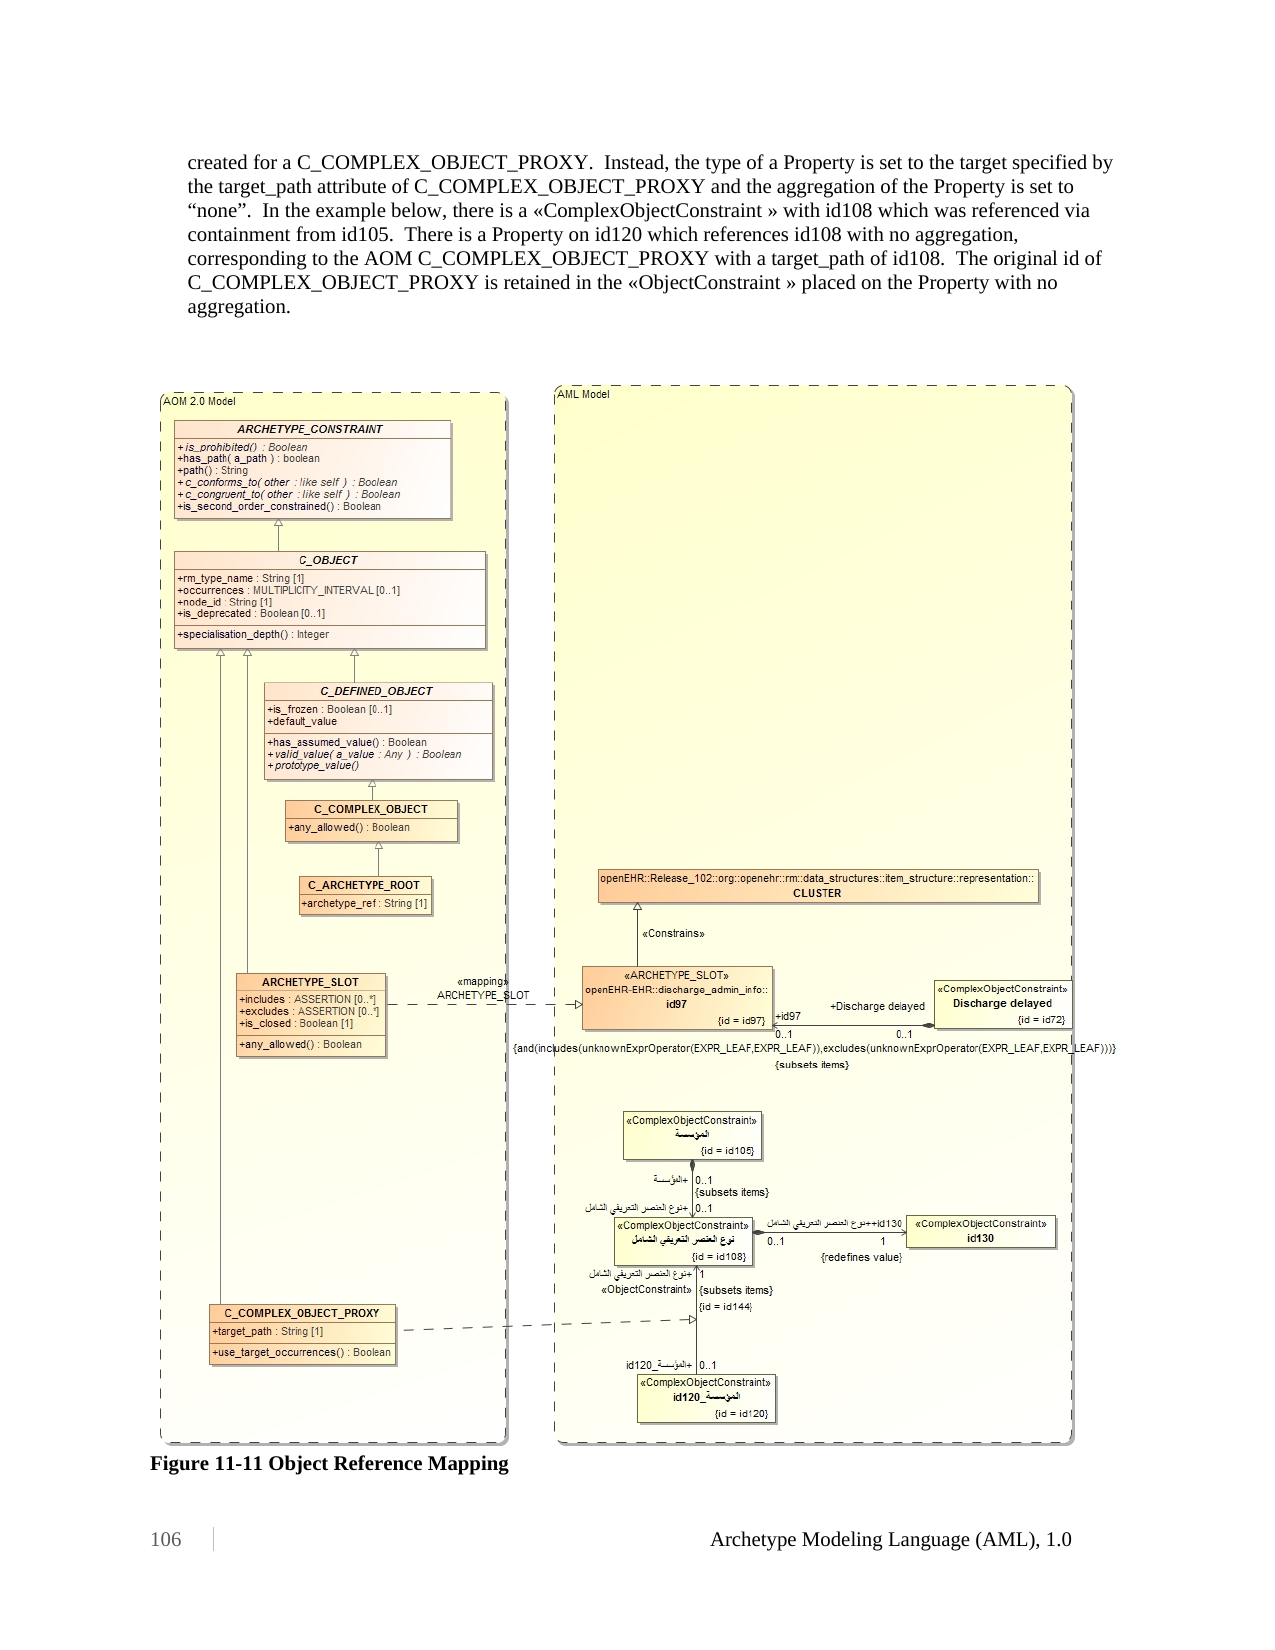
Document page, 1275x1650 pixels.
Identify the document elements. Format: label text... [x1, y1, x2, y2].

picture [150, 375, 1125, 1452]
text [150, 150, 1125, 318]
